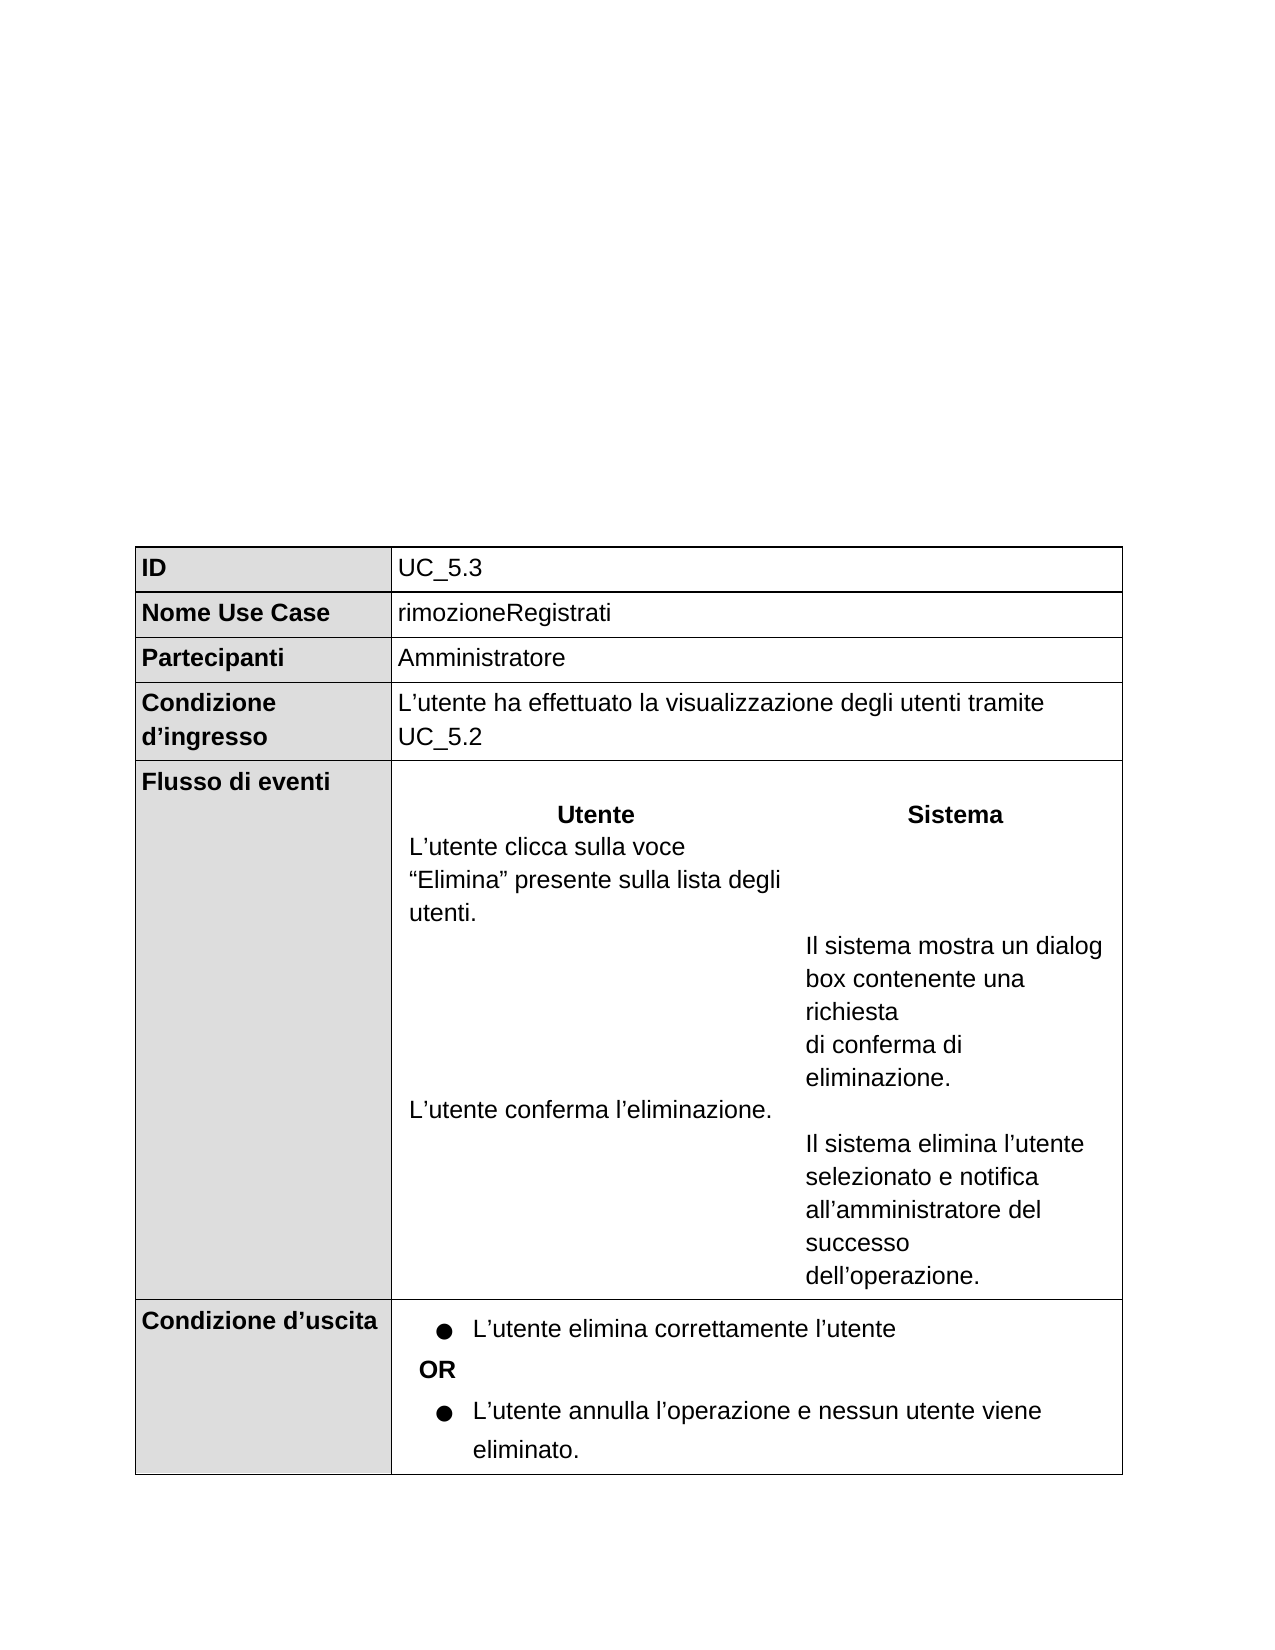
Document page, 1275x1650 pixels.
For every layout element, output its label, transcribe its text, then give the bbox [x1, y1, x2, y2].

table_cell Partecipanti [136, 638, 391, 682]
table_cell Flusso di eventi [136, 761, 391, 1299]
table_cell Nome Use Case [136, 593, 391, 637]
table_cell L’utente elimina correttamente l’utente OR L’utente annulla l’operazione e nessun utente viene eliminato. [392, 1300, 1122, 1473]
table_cell Amministratore [392, 638, 1122, 682]
table_cell Condizione d’uscita [136, 1300, 391, 1473]
table_cell rimozioneRegistrati [392, 593, 1122, 637]
table_header ID [136, 548, 391, 591]
table_cell Condizione d’ingresso [136, 683, 391, 760]
table_cell [392, 761, 1122, 1299]
table_cell L’utente ha effettuato la visualizzazione degli utenti tramite UC_5.2 [392, 683, 1122, 760]
table_header UC_5.3 [392, 548, 1122, 591]
